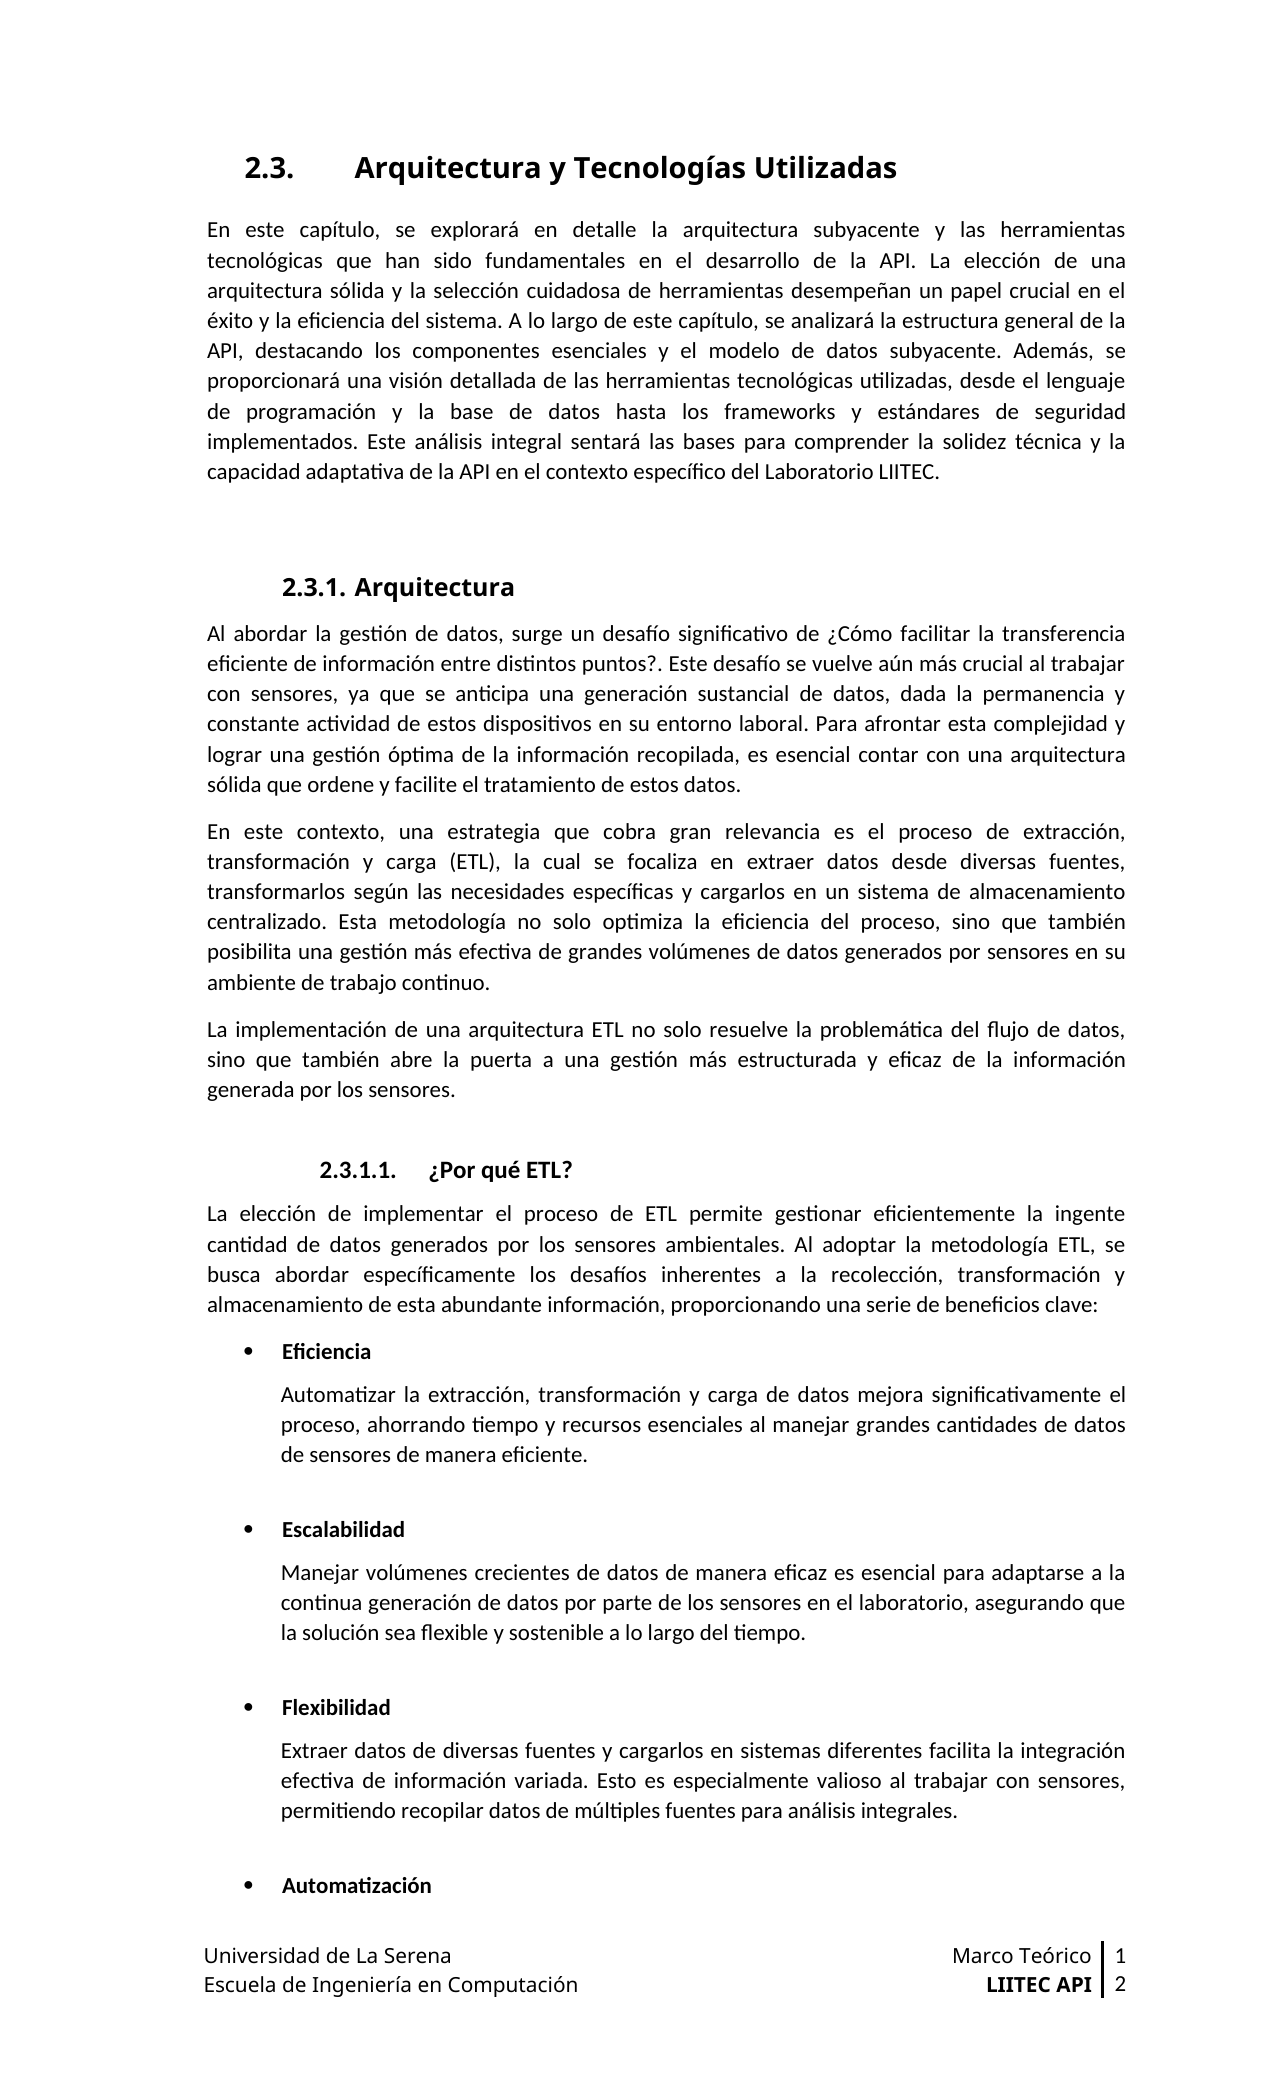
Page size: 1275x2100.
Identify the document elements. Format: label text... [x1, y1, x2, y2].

subtitle Eficiencia [244, 1337, 1127, 1365]
text En este capítulo, se explorará en detalle la arquitectura subyacente y las herramientas tecnológicas que han sido fundamentales en el desarrollo de la API. La elección de una arquitectura sólida y la selección cuidadosa de herramientas desempeñan un papel crucial en el éxito y la eficiencia del sistema. A lo largo de este capítulo, se analizará la estructura general de la API, destacando los componentes esenciales y el modelo de datos subyacente. Además, se proporcionará una visión detallada de las herramientas tecnológicas utilizadas, desde el lenguaje de programación y la base de datos hasta los frameworks y estándares de seguridad implementados. Este análisis integral sentará las bases para comprender la solidez técnica y la capacidad adaptativa de la API en el contexto específico del Laboratorio LIITEC. [207, 216, 1127, 485]
text La elección de implementar el proceso de ETL permite gestionar eficientemente la ingente cantidad de datos generados por los sensores ambientales. Al adoptar la metodología ETL, se busca abordar específicamente los desafíos inherentes a la recolección, transformación y almacenamiento de esta abundante información, proporcionando una serie de beneficios clave: [207, 1199, 1127, 1318]
subtitle ¿Por qué ETL? [319, 1154, 1127, 1185]
text Automatizar la extracción, transformación y carga de datos mejora significativamente el proceso, ahorrando tiempo y recursos esenciales al manejar grandes cantidades de datos de sensores de manera eficiente. [281, 1380, 1127, 1468]
text Manejar volúmenes crecientes de datos de manera eficaz es esencial para adaptarse a la continua generación de datos por parte de los sensores en el laboratorio, asegurando que la solución sea flexible y sostenible a lo largo del tiempo. [281, 1558, 1127, 1646]
text Al abordar la gestión de datos, surge un desafío significativo de ¿Cómo facilitar la transferencia eficiente de información entre distintos puntos?. Este desafío se vuelve aún más crucial al trabajar con sensores, ya que se anticipa una generación sustancial de datos, dada la permanencia y constante actividad de estos dispositivos en su entorno laboral. Para afrontar esta complejidad y lograr una gestión óptima de la información recopilada, es esencial contar con una arquitectura sólida que ordene y facilite el tratamiento de estos datos. [207, 619, 1127, 798]
text En este contexto, una estrategia que cobra gran relevancia es el proceso de extracción, transformación y carga (ETL), la cual se focaliza en extraer datos desde diversas fuentes, transformarlos según las necesidades específicas y cargarlos en un sistema de almacenamiento centralizado. Esta metodología no solo optimiza la eficiencia del proceso, sino que también posibilita una gestión más efectiva de grandes volúmenes de datos generados por sensores en su ambiente de trabajo continuo. [207, 817, 1127, 996]
subtitle Flexibilidad [244, 1693, 1127, 1721]
subtitle Automatización [244, 1871, 1127, 1899]
text La implementación de una arquitectura ETL no solo resuelve la problemática del flujo de datos, sino que también abre la puerta a una gestión más estructurada y eficaz de la información generada por los sensores. [207, 1015, 1127, 1103]
subtitle Arquitectura y Tecnologías Utilizadas [244, 148, 1127, 187]
text Extraer datos de diversas fuentes y cargarlos en sistemas diferentes facilita la integración efectiva de información variada. Esto es especialmente valioso al trabajar con sensores, permitiendo recopilar datos de múltiples fuentes para análisis integrales. [281, 1736, 1127, 1824]
subtitle Arquitectura [282, 569, 1127, 604]
subtitle Escalabilidad [244, 1515, 1127, 1543]
